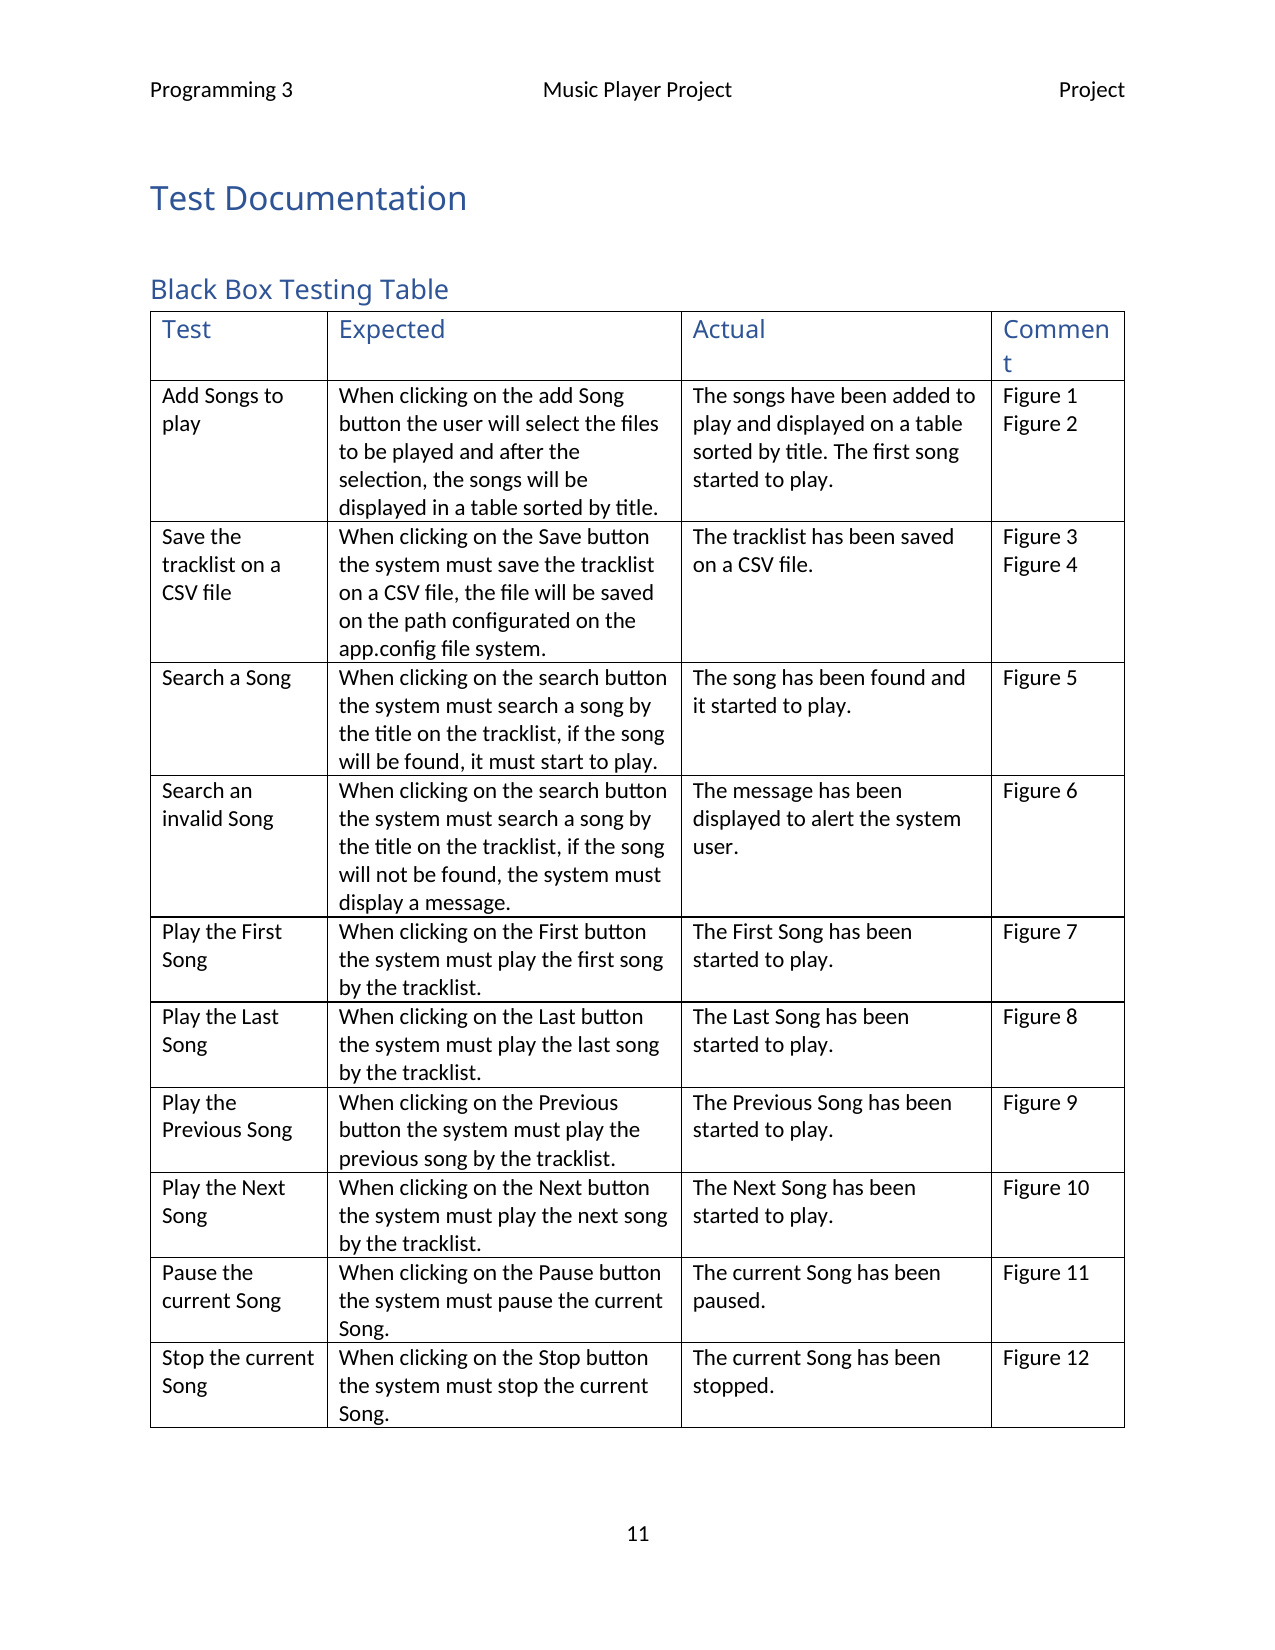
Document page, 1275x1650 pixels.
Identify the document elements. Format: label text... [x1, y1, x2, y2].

table_cell Play the Next Song [151, 1173, 327, 1257]
table_cell Stop the current Song [151, 1343, 327, 1427]
table_cell Figure 12 [992, 1343, 1124, 1427]
subtitle Black Box Testing Table [150, 271, 1125, 308]
table_header Actual [682, 312, 991, 380]
table_cell The songs have been added to play and displayed on a table sorted by title. The first song started to play. [682, 381, 991, 521]
table_cell When clicking on the Previous button the system must play the previous song by the tracklist. [328, 1088, 681, 1172]
table_cell When clicking on the add Song button the user will select the files to be played and after the selection, the songs will be displayed in a table sorted by title. [328, 381, 681, 521]
table_cell The First Song has been started to play. [682, 918, 991, 1001]
table_cell When clicking on the Save button the system must save the tracklist on a CSV file, the file will be saved on the path configurated on the app.config file system. [328, 522, 681, 662]
table_cell Figure 1 Figure 2 [992, 381, 1124, 521]
table_cell Figure 3 Figure 4 [992, 522, 1124, 662]
table_cell The Previous Song has been started to play. [682, 1088, 991, 1172]
table_cell Figure 8 [992, 1003, 1124, 1087]
table_cell Figure 7 [992, 918, 1124, 1001]
table_cell The Next Song has been started to play. [682, 1173, 991, 1257]
table_header Expected [328, 312, 681, 380]
table_cell The current Song has been paused. [682, 1258, 991, 1342]
table_cell Play the Previous Song [151, 1088, 327, 1172]
table_header Test [151, 312, 327, 380]
table_cell Figure 5 [992, 663, 1124, 775]
subtitle Test Documentation [150, 175, 1125, 220]
table_cell The message has been displayed to alert the system user. [682, 776, 991, 916]
table_cell Search an invalid Song [151, 776, 327, 916]
table_cell Figure 11 [992, 1258, 1124, 1342]
table_cell When clicking on the Next button the system must play the next song by the tracklist. [328, 1173, 681, 1257]
table_cell Search a Song [151, 663, 327, 775]
table_cell Play the First Song [151, 918, 327, 1001]
table_cell Save the tracklist on a CSV file [151, 522, 327, 662]
table_cell Pause the current Song [151, 1258, 327, 1342]
table_cell The current Song has been stopped. [682, 1343, 991, 1427]
table_cell The song has been found and it started to play. [682, 663, 991, 775]
table_cell When clicking on the search button the system must search a song by the title on the tracklist, if the song will not be found, the system must display a message. [328, 776, 681, 916]
table_cell When clicking on the First button the system must play the first song by the tracklist. [328, 918, 681, 1001]
table_cell Figure 9 [992, 1088, 1124, 1172]
table_cell The Last Song has been started to play. [682, 1003, 991, 1087]
table_header Comment [992, 312, 1124, 380]
table_cell When clicking on the Pause button the system must pause the current Song. [328, 1258, 681, 1342]
table_cell When clicking on the Stop button the system must stop the current Song. [328, 1343, 681, 1427]
table_cell The tracklist has been saved on a CSV file. [682, 522, 991, 662]
table_cell Add Songs to play [151, 381, 327, 521]
table_cell Figure 10 [992, 1173, 1124, 1257]
table_cell When clicking on the Last button the system must play the last song by the tracklist. [328, 1003, 681, 1087]
table_cell Figure 6 [992, 776, 1124, 916]
table_cell Play the Last Song [151, 1003, 327, 1087]
table_cell When clicking on the search button the system must search a song by the title on the tracklist, if the song will be found, it must start to play. [328, 663, 681, 775]
